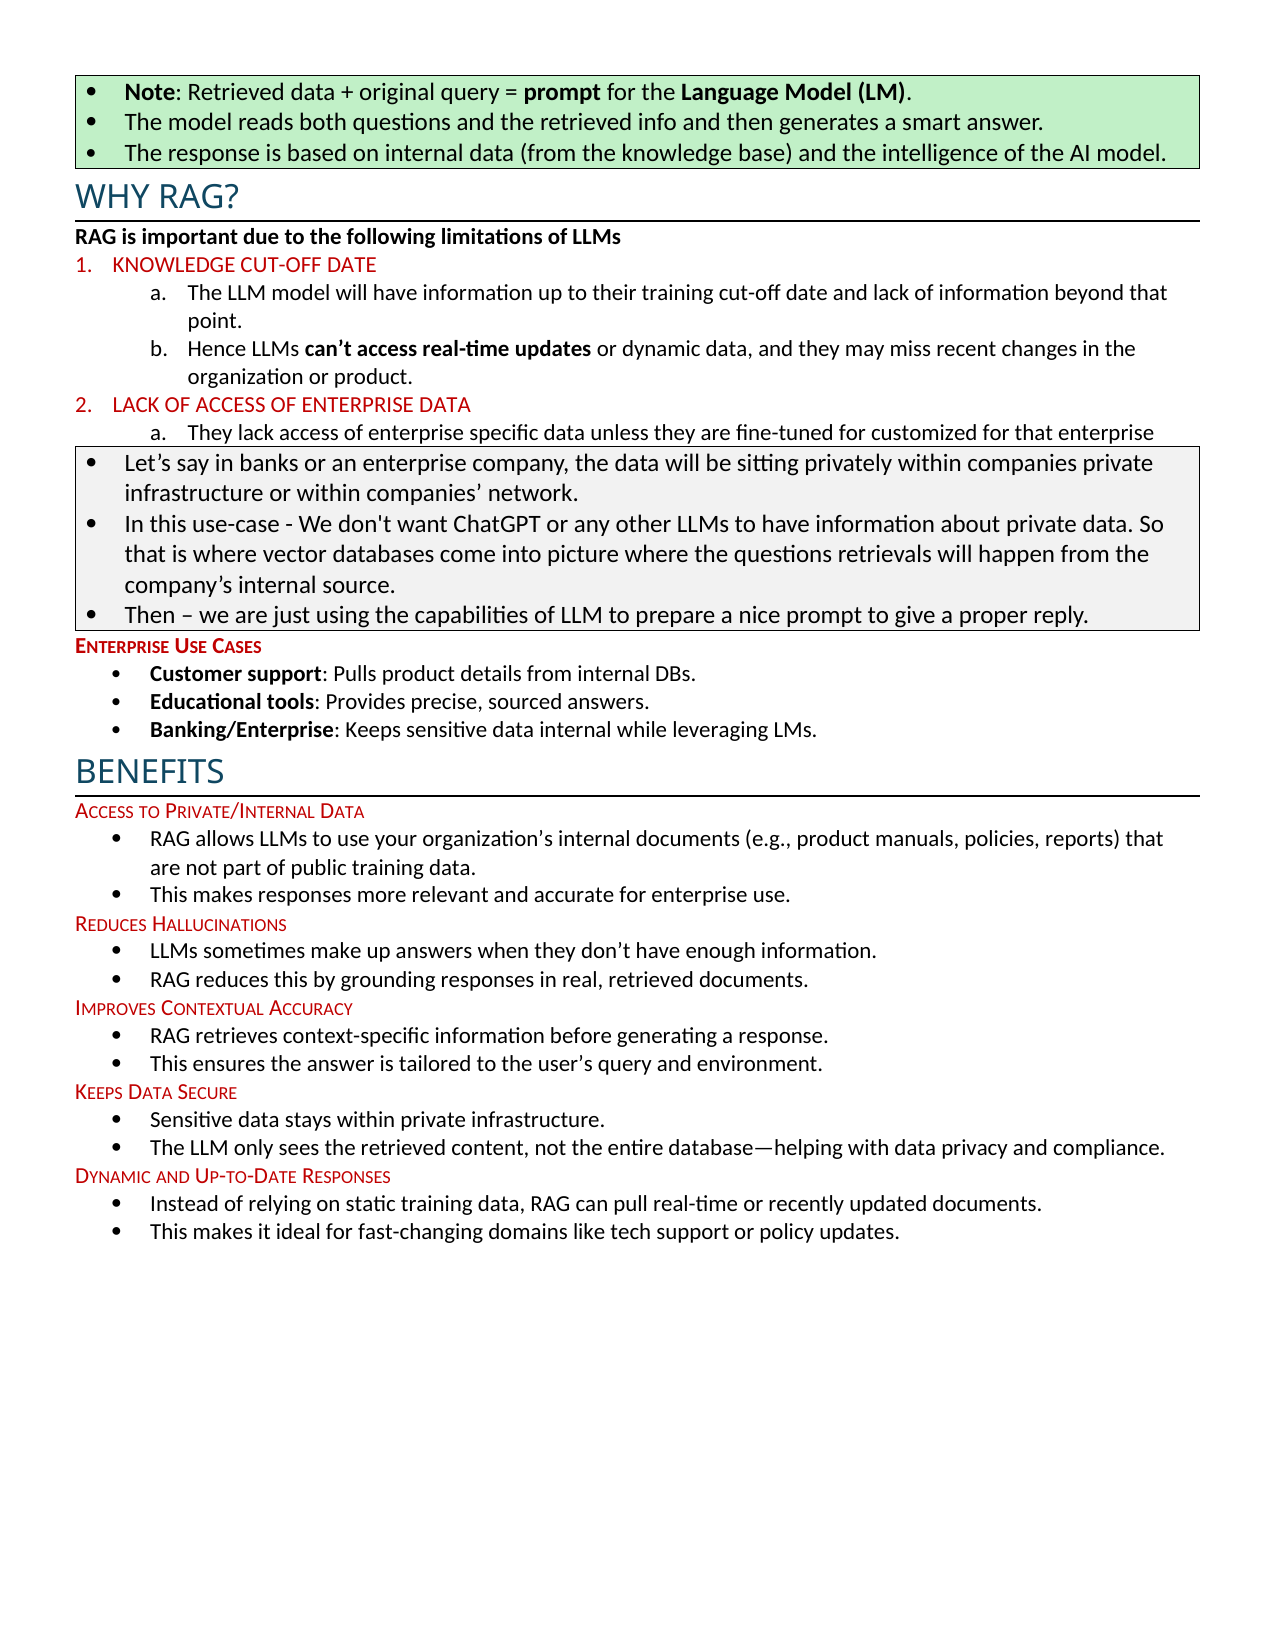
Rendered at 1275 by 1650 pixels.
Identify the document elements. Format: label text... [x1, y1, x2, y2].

text Reduces Hallucinations [75, 909, 1200, 937]
subtitle WHY RAG? [75, 173, 1200, 220]
list RAG allows LLMs to use your organization’s internal documents (e.g., product manuals, policies, reports) that are not part of public training data. [112, 824, 1200, 881]
text Dynamic and Up-to-Date Responses [75, 1161, 1200, 1189]
list The LLM model will have information up to their training cut-off date and lack of information beyond that point. [150, 278, 1200, 334]
text Keeps Data Secure [75, 1077, 1200, 1105]
list LLMs sometimes make up answers when they don’t have enough information. [112, 937, 1200, 965]
list RAG retrieves context-specific information before generating a response. [112, 1021, 1200, 1049]
list Educational tools: Provides precise, sourced answers. [112, 687, 1200, 715]
list Sensitive data stays within private infrastructure. [112, 1105, 1200, 1133]
list This ensures the answer is tailored to the user’s query and environment. [112, 1049, 1200, 1077]
subtitle BENEFITS [75, 747, 1200, 795]
text Access to Private/Internal Data [75, 797, 1200, 824]
list They lack access of enterprise specific data unless they are fine-tuned for customized for that enterprise [150, 418, 1200, 446]
list Banking/Enterprise: Keeps sensitive data internal while leveraging LMs. [112, 715, 1200, 743]
text RAG is important due to the following limitations of LLMs [75, 222, 1200, 250]
list Instead of relying on static training data, RAG can pull real-time or recently updated documents. [112, 1189, 1200, 1217]
list RAG reduces this by grounding responses in real, retrieved documents. [112, 965, 1200, 993]
list Customer support: Pulls product details from internal DBs. [112, 659, 1200, 687]
table_header Let’s say in banks or an enterprise company, the data will be sitting privately within companies private infrastructure or within companies’ network. In this use-case - We don't want ChatGPT or any other LLMs to have information about private data. So that is where vector databases come into picture where the questions retrievals will happen from the company’s internal source. Then – we are just using the capabilities of LLM to prepare a nice prompt to give a proper reply. [76, 447, 1199, 630]
list LACK OF ACCESS OF ENTERPRISE DATA [75, 390, 1200, 418]
list This makes responses more relevant and accurate for enterprise use. [112, 881, 1200, 909]
text Enterprise Use Cases [75, 631, 1200, 659]
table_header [76, 76, 1199, 168]
list This makes it ideal for fast-changing domains like tech support or policy updates. [112, 1217, 1200, 1245]
list Hence LLMs can’t access real-time updates or dynamic data, and they may miss recent changes in the organization or product. [150, 334, 1200, 390]
list KNOWLEDGE CUT-OFF DATE [75, 250, 1200, 278]
list The LLM only sees the retrieved content, not the entire database—helping with data privacy and compliance. [112, 1133, 1200, 1161]
text Improves Contextual Accuracy [75, 993, 1200, 1021]
